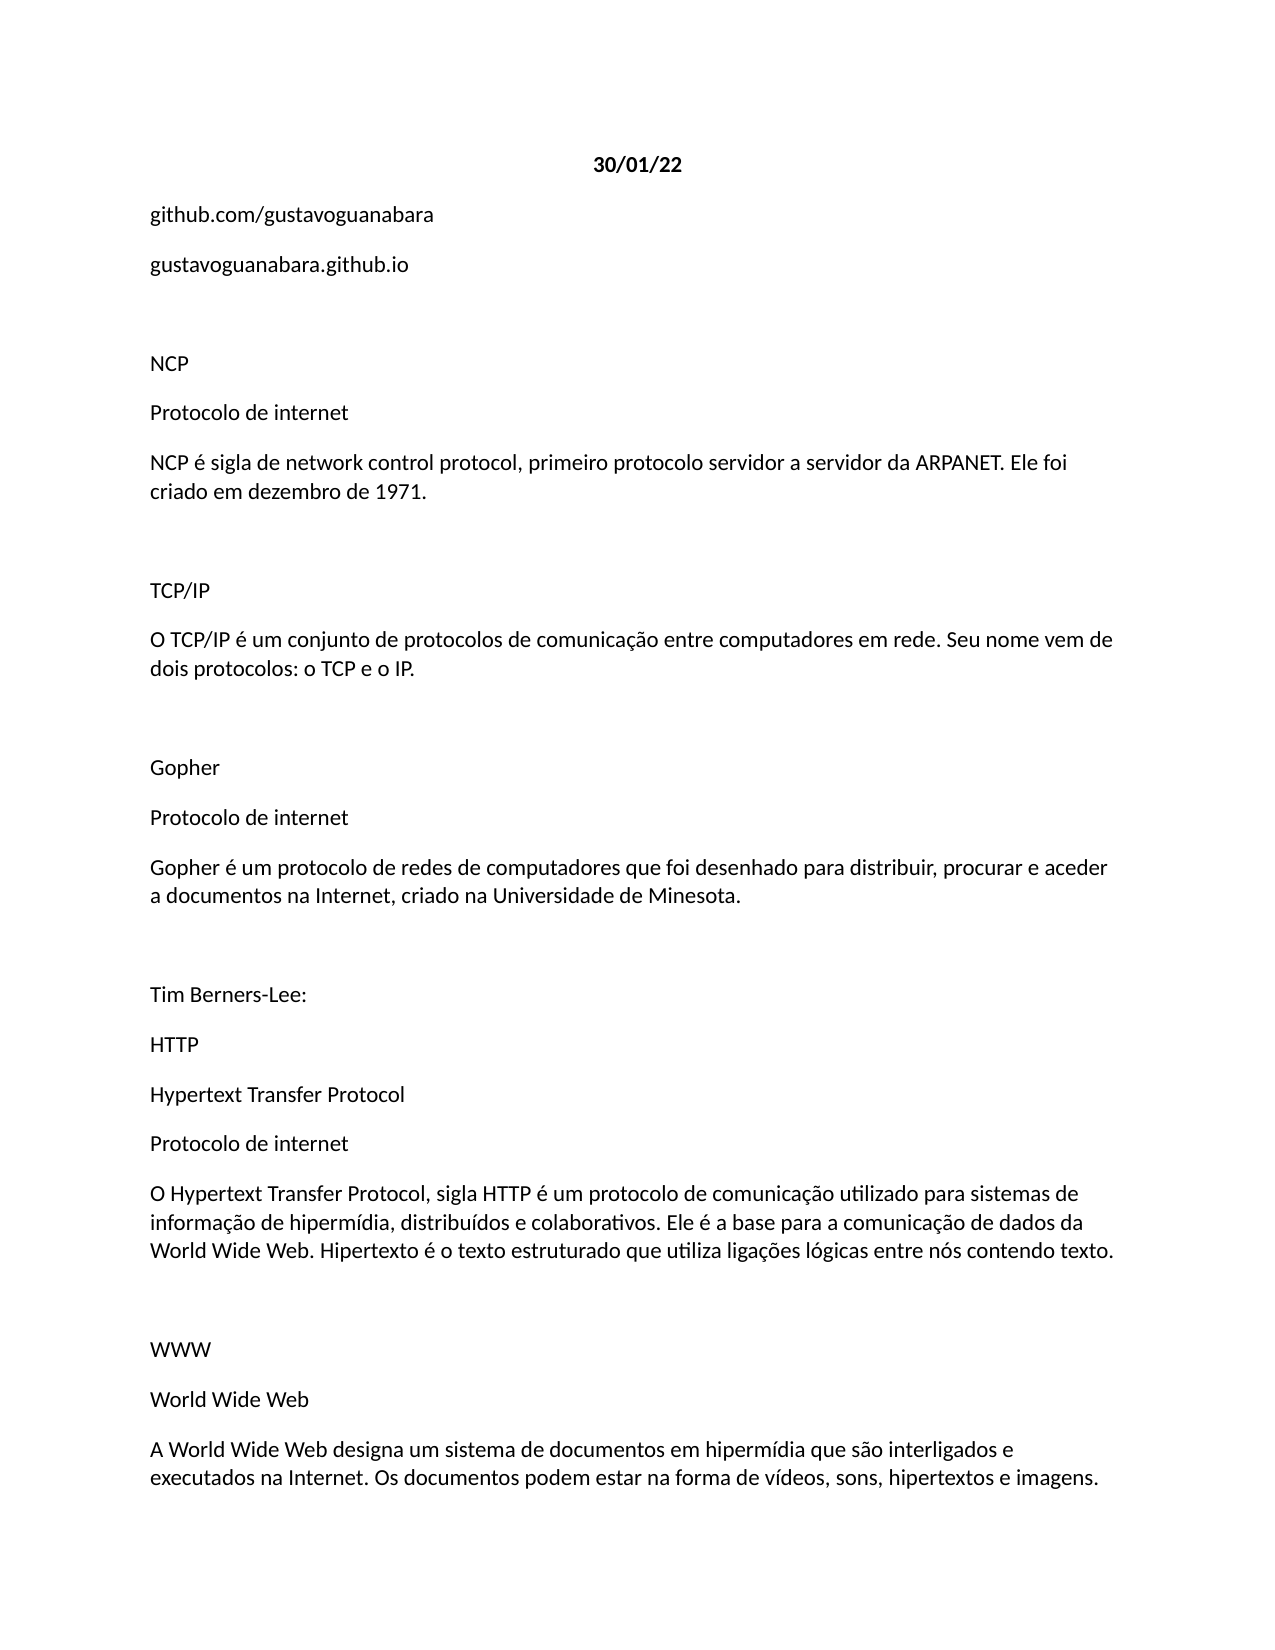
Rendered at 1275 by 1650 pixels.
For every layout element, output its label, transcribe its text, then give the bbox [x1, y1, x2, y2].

text github.com/gustavoguanabara [150, 199, 1125, 228]
text NCP [150, 348, 1125, 377]
text NCP é sigla de network control protocol, primeiro protocolo servidor a servidor da ARPANET. Ele foi criado em dezembro de 1971. [150, 447, 1125, 505]
text Gopher é um protocolo de redes de computadores que foi desenhado para distribuir, procurar e aceder a documentos na Internet, criado na Universidade de Minesota. [150, 852, 1125, 909]
text WWW [150, 1335, 1125, 1364]
text TCP/IP [150, 575, 1125, 604]
text gustavoguanabara.github.io [150, 249, 1125, 278]
text O Hypertext Transfer Protocol, sigla HTTP é um protocolo de comunicação utilizado para sistemas de informação de hipermídia, distribuídos e colaborativos. Ele é a base para a comunicação de dados da World Wide Web. Hipertexto é o texto estruturado que utiliza ligações lógicas entre nós contendo texto. [150, 1178, 1125, 1264]
text Protocolo de internet [150, 802, 1125, 831]
text Protocolo de internet [150, 398, 1125, 427]
text Tim Berners-Lee: [150, 980, 1125, 1009]
text Protocolo de internet [150, 1129, 1125, 1157]
text World Wide Web [150, 1384, 1125, 1413]
text HTTP [150, 1029, 1125, 1058]
text Gopher [150, 753, 1125, 782]
text O TCP/IP é um conjunto de protocolos de comunicação entre computadores em rede. Seu nome vem de dois protocolos: o TCP e o IP. [150, 625, 1125, 682]
text Hypertext Transfer Protocol [150, 1079, 1125, 1108]
text A World Wide Web designa um sistema de documentos em hipermídia que são interligados e executados na Internet. Os documentos podem estar na forma de vídeos, sons, hipertextos e imagens. [150, 1434, 1125, 1492]
text 30/01/22 [150, 150, 1125, 179]
